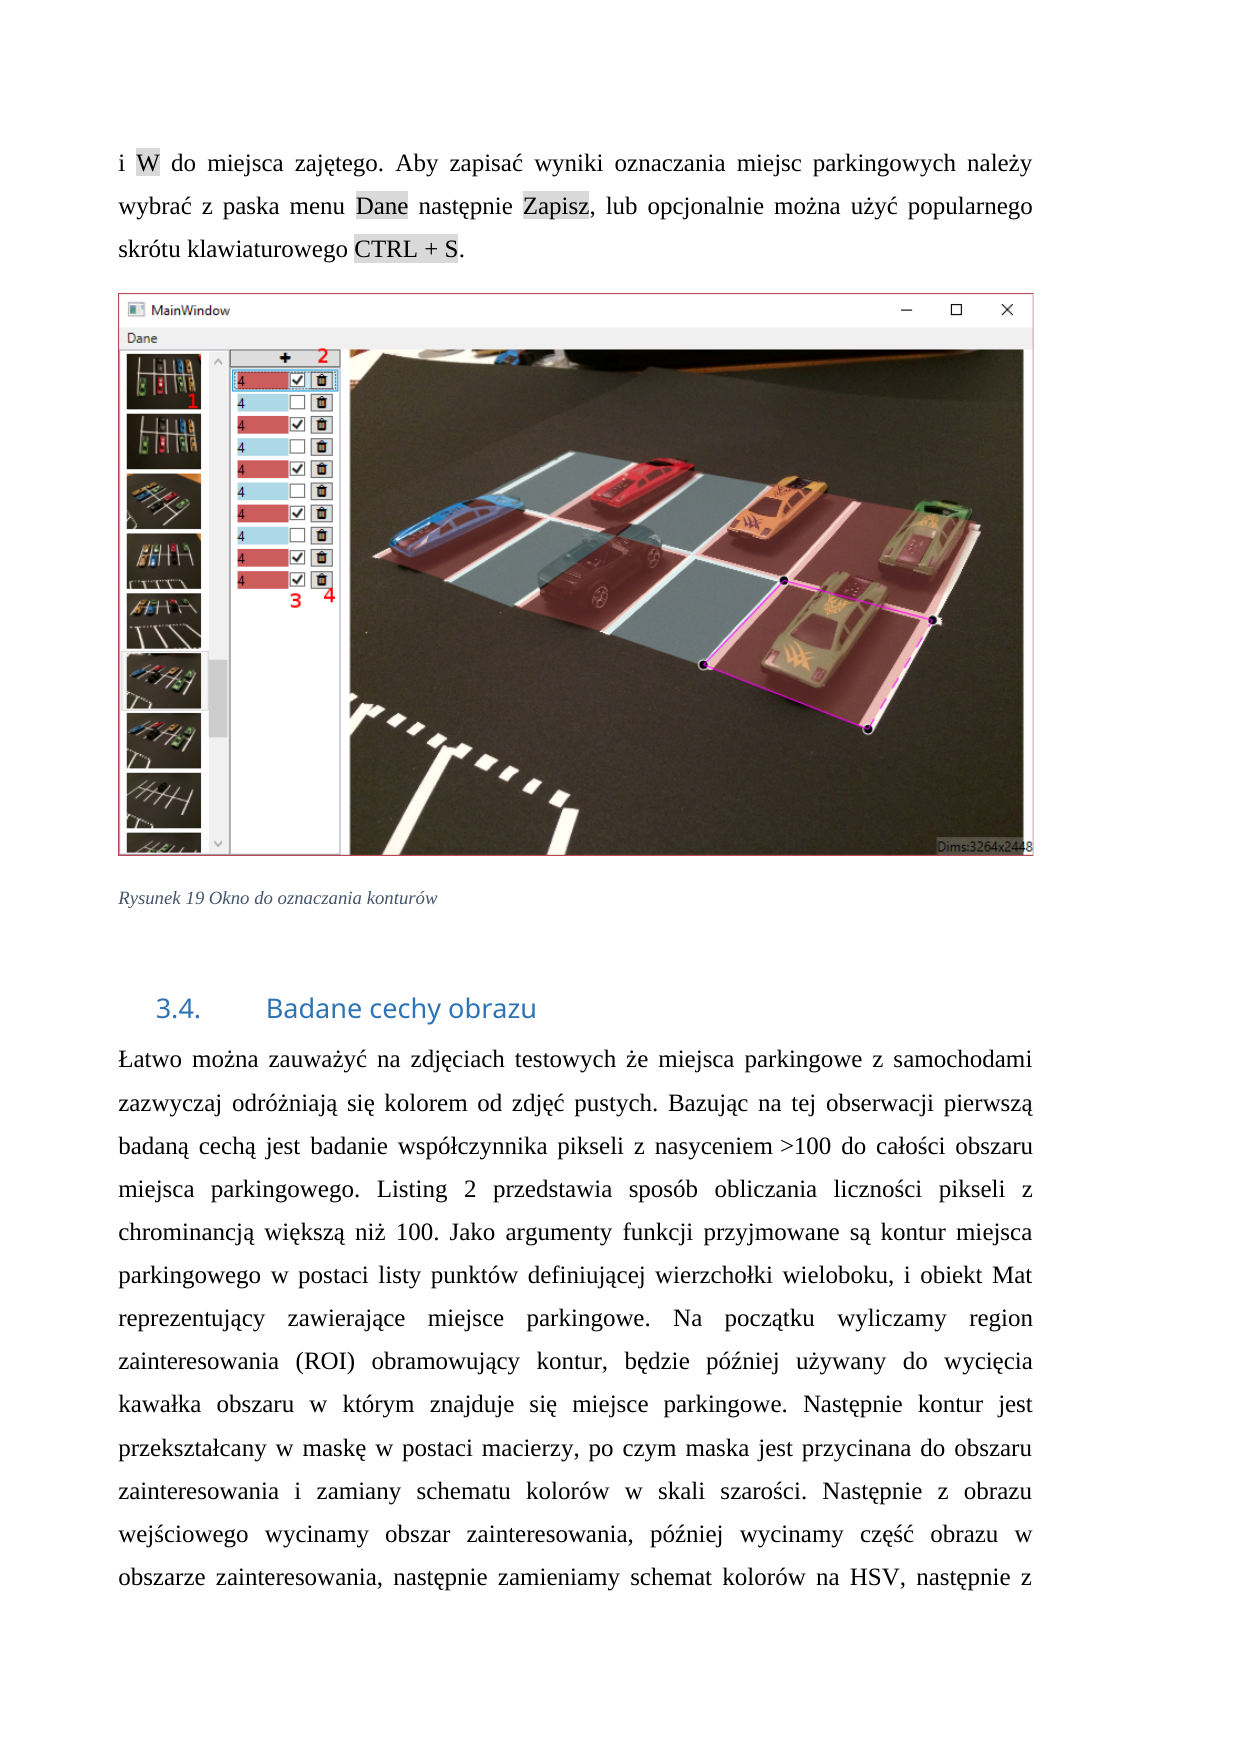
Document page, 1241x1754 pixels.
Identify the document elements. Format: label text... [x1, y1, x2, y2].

subtitle Badane cechy obrazu [156, 989, 1033, 1026]
picture [118, 293, 1034, 856]
